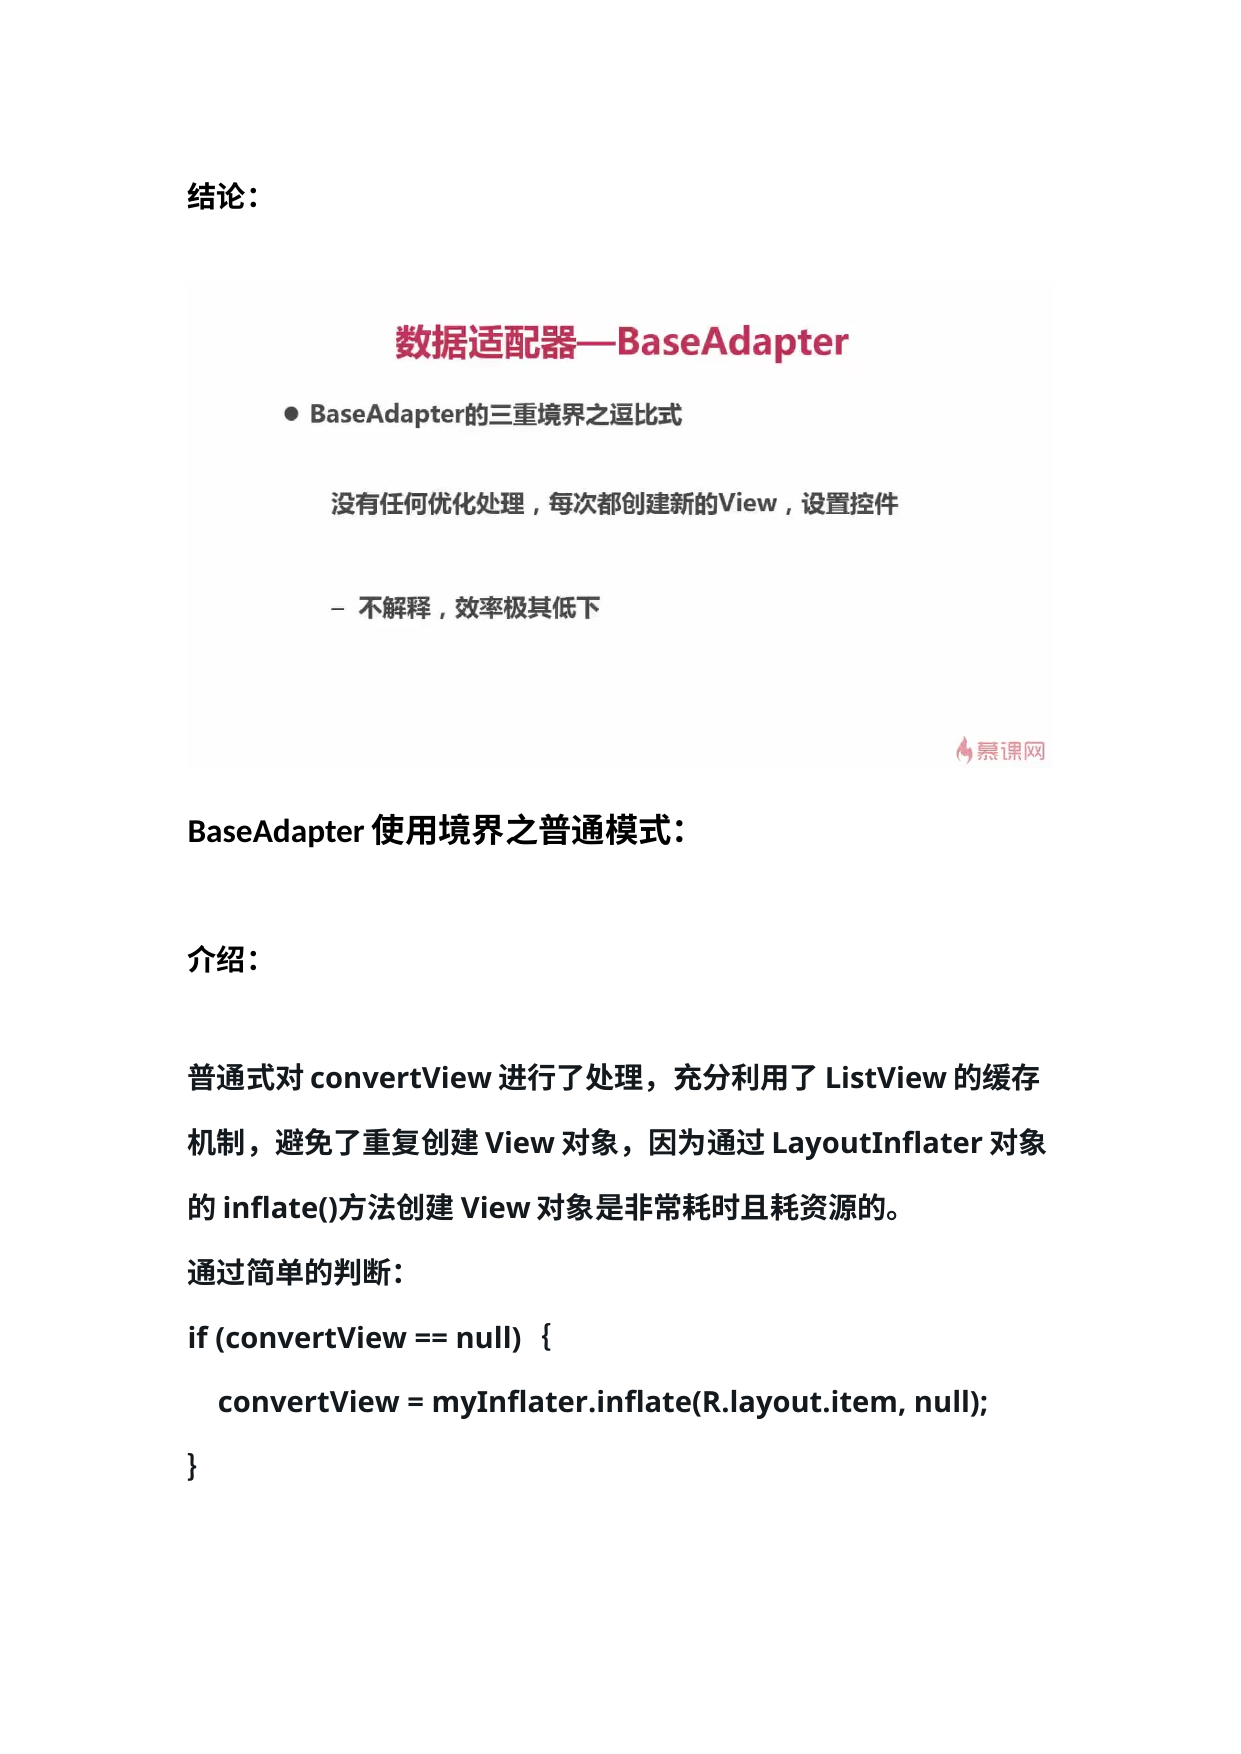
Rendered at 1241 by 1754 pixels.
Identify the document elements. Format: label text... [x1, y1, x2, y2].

subtitle 介绍： [187, 925, 1053, 990]
subtitle BaseAdapter使用境界之普通模式： [187, 795, 1053, 860]
text 普通式对convertView进行了处理，充分利用了ListView的缓存机制，避免了重复创建View对象，因为通过LayoutInflater对象的inflate()方法创建View对象是非常耗时且耗资源的。 [187, 1043, 1053, 1238]
text if (convertView == null)｛ [187, 1303, 1053, 1368]
picture [187, 281, 1053, 768]
text ｝ [187, 1433, 1053, 1498]
text convertView = myInflater.inflate(R.layout.item, null); [187, 1368, 1053, 1433]
subtitle 结论： [187, 162, 1053, 227]
text 通过简单的判断： [187, 1238, 1053, 1303]
